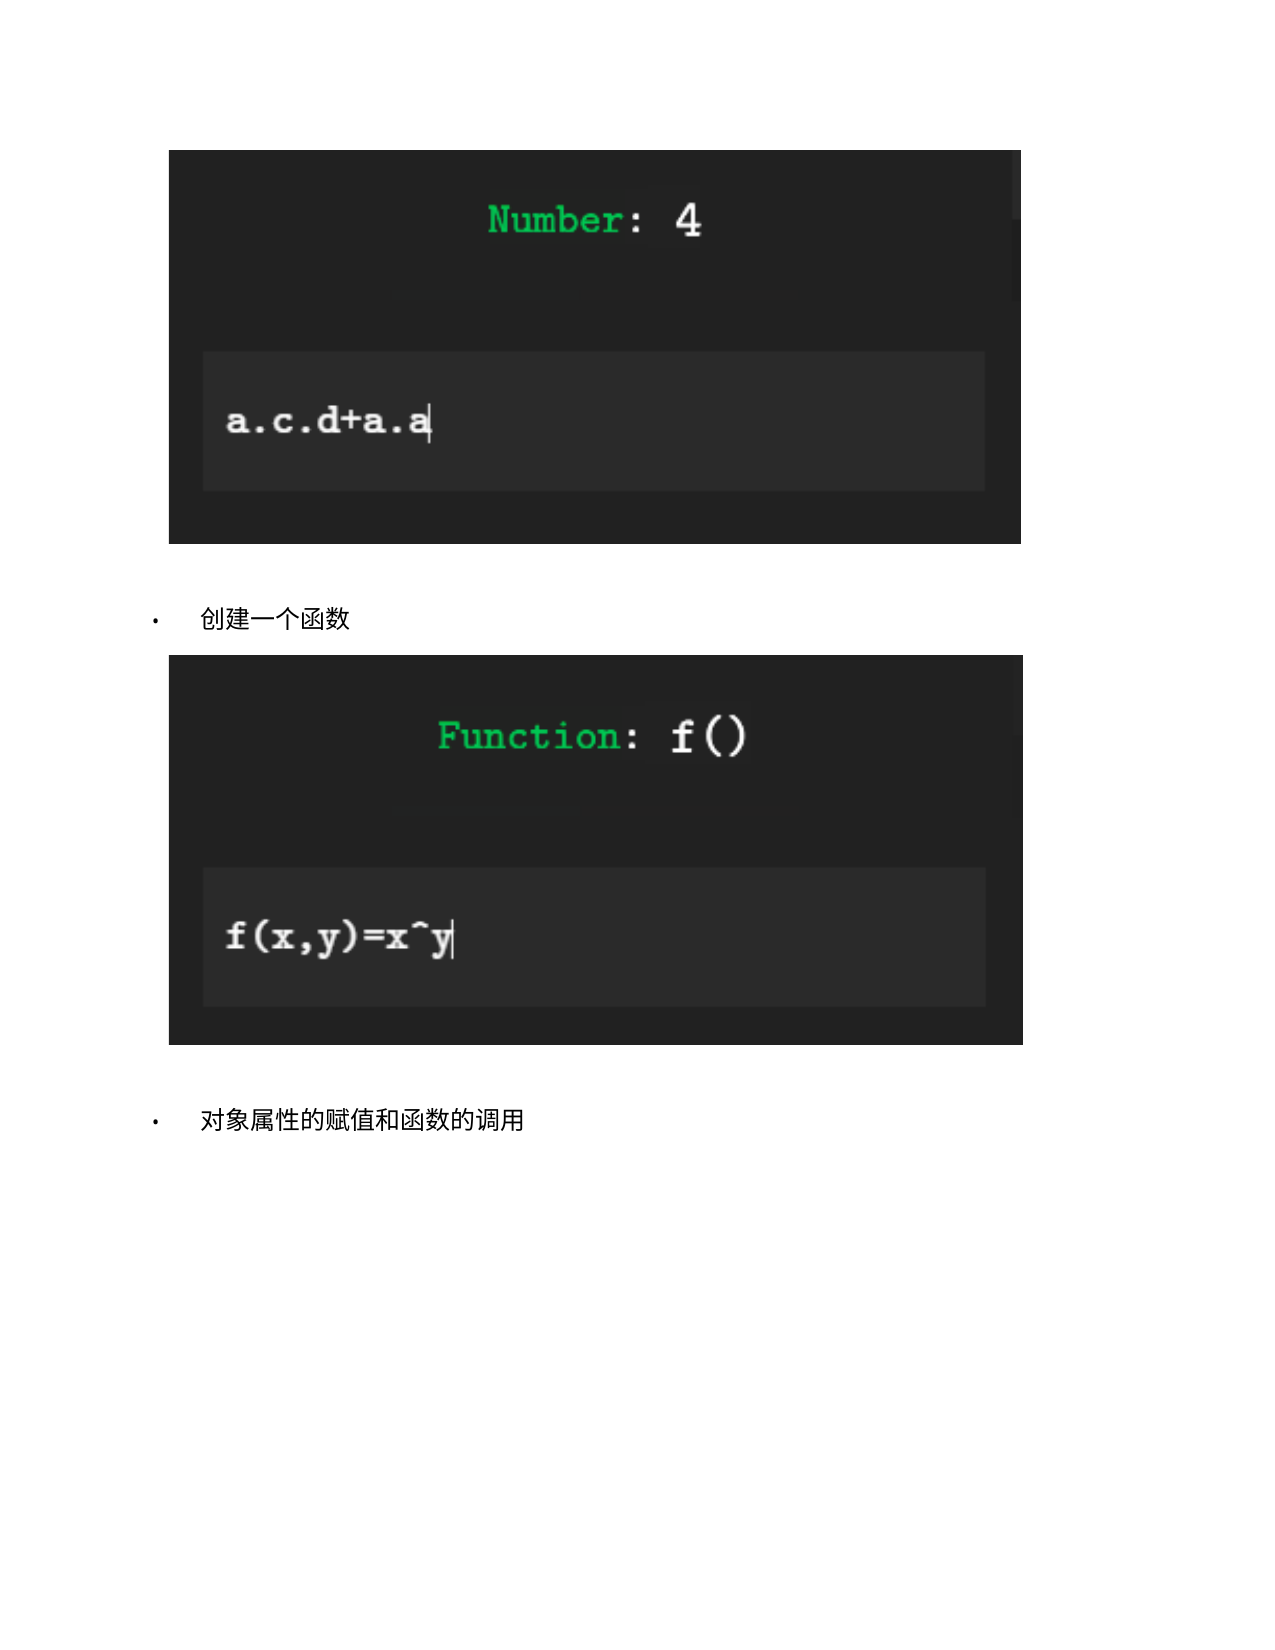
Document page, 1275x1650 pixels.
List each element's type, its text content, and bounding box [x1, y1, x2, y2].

list 对象属性的赋值和函数的调用 [150, 1107, 1125, 1136]
picture [168, 150, 1021, 544]
list 创建一个函数 [150, 606, 1125, 634]
picture [168, 655, 1023, 1045]
